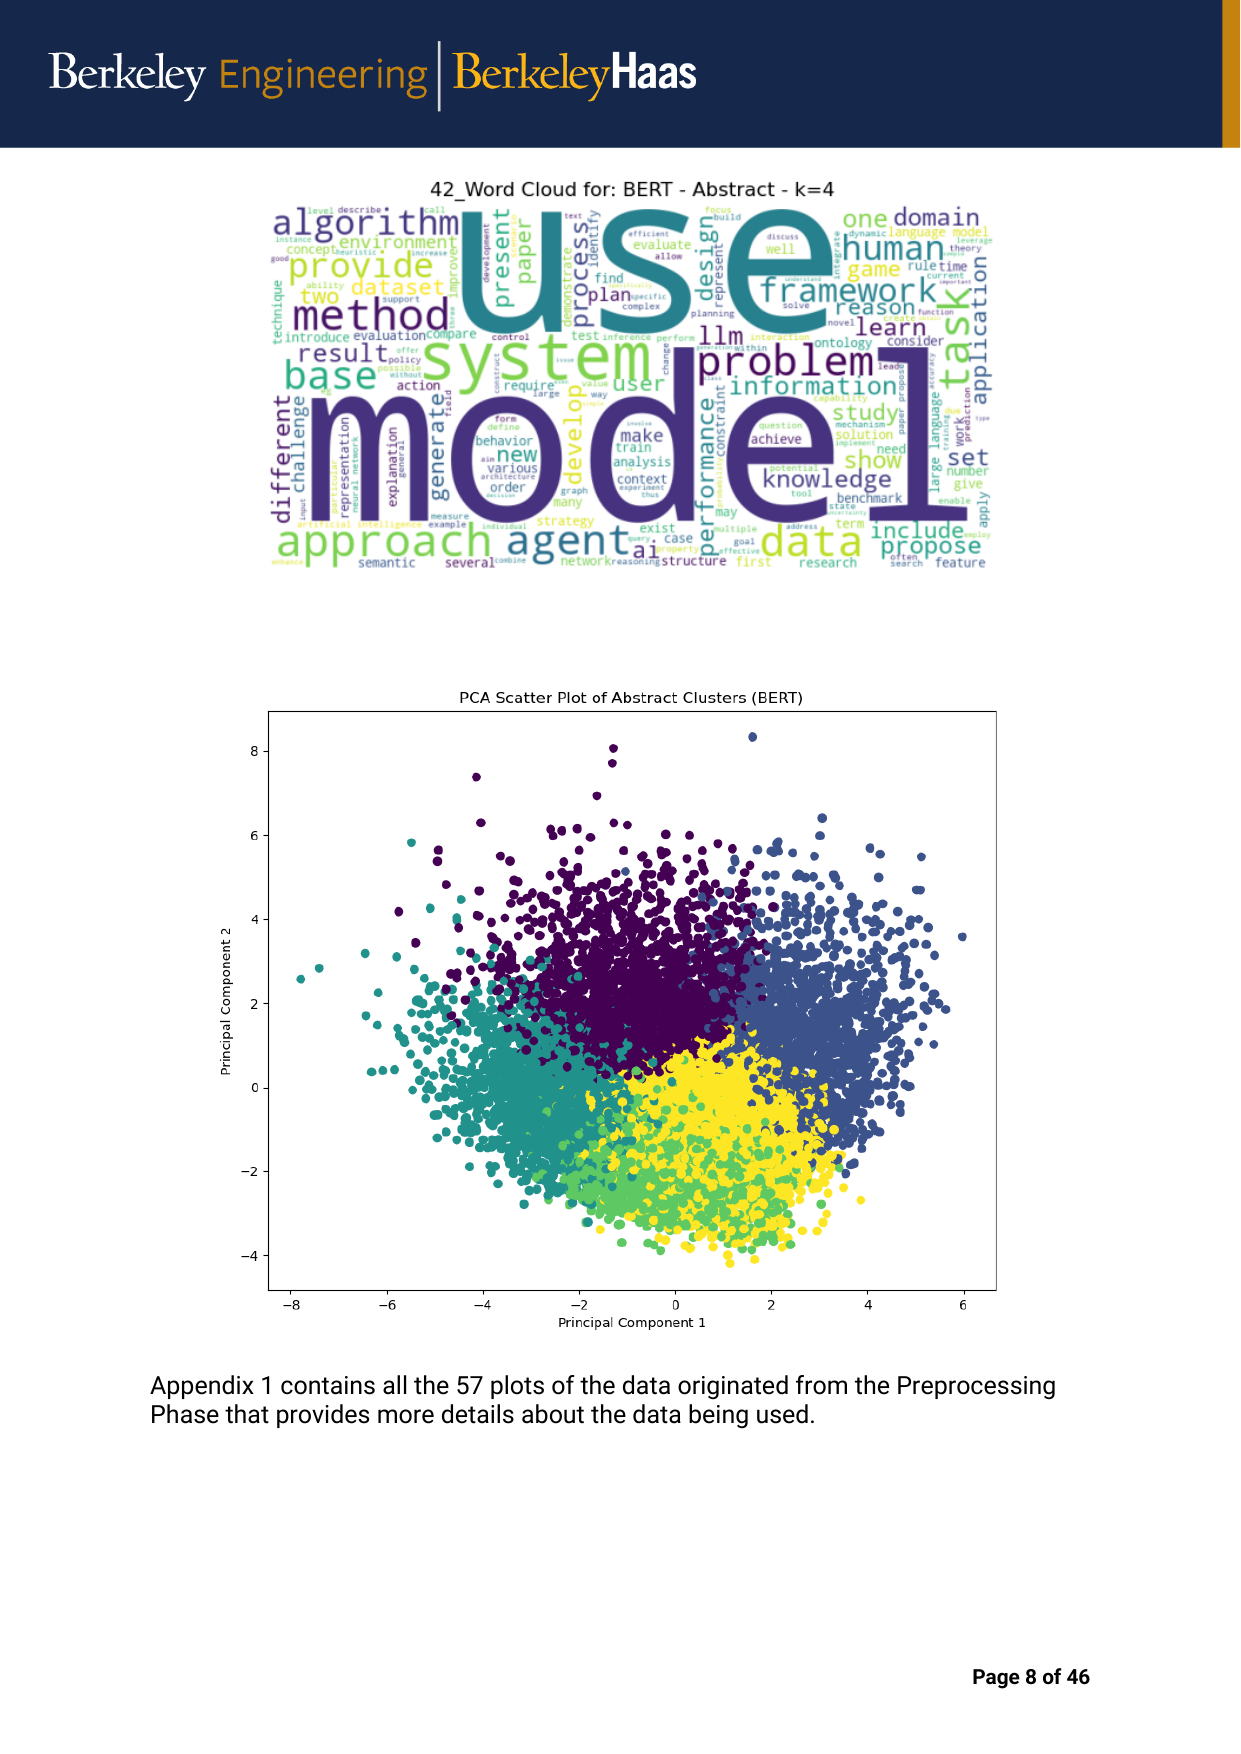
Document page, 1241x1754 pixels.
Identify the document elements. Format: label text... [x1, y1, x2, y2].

picture [150, 150, 1091, 1372]
picture [0, 0, 1241, 148]
text Appendix 1 contains all the 57 plots of the data originated from the Preprocessing Phase that provides more details about the data being used. [150, 1371, 1090, 1430]
